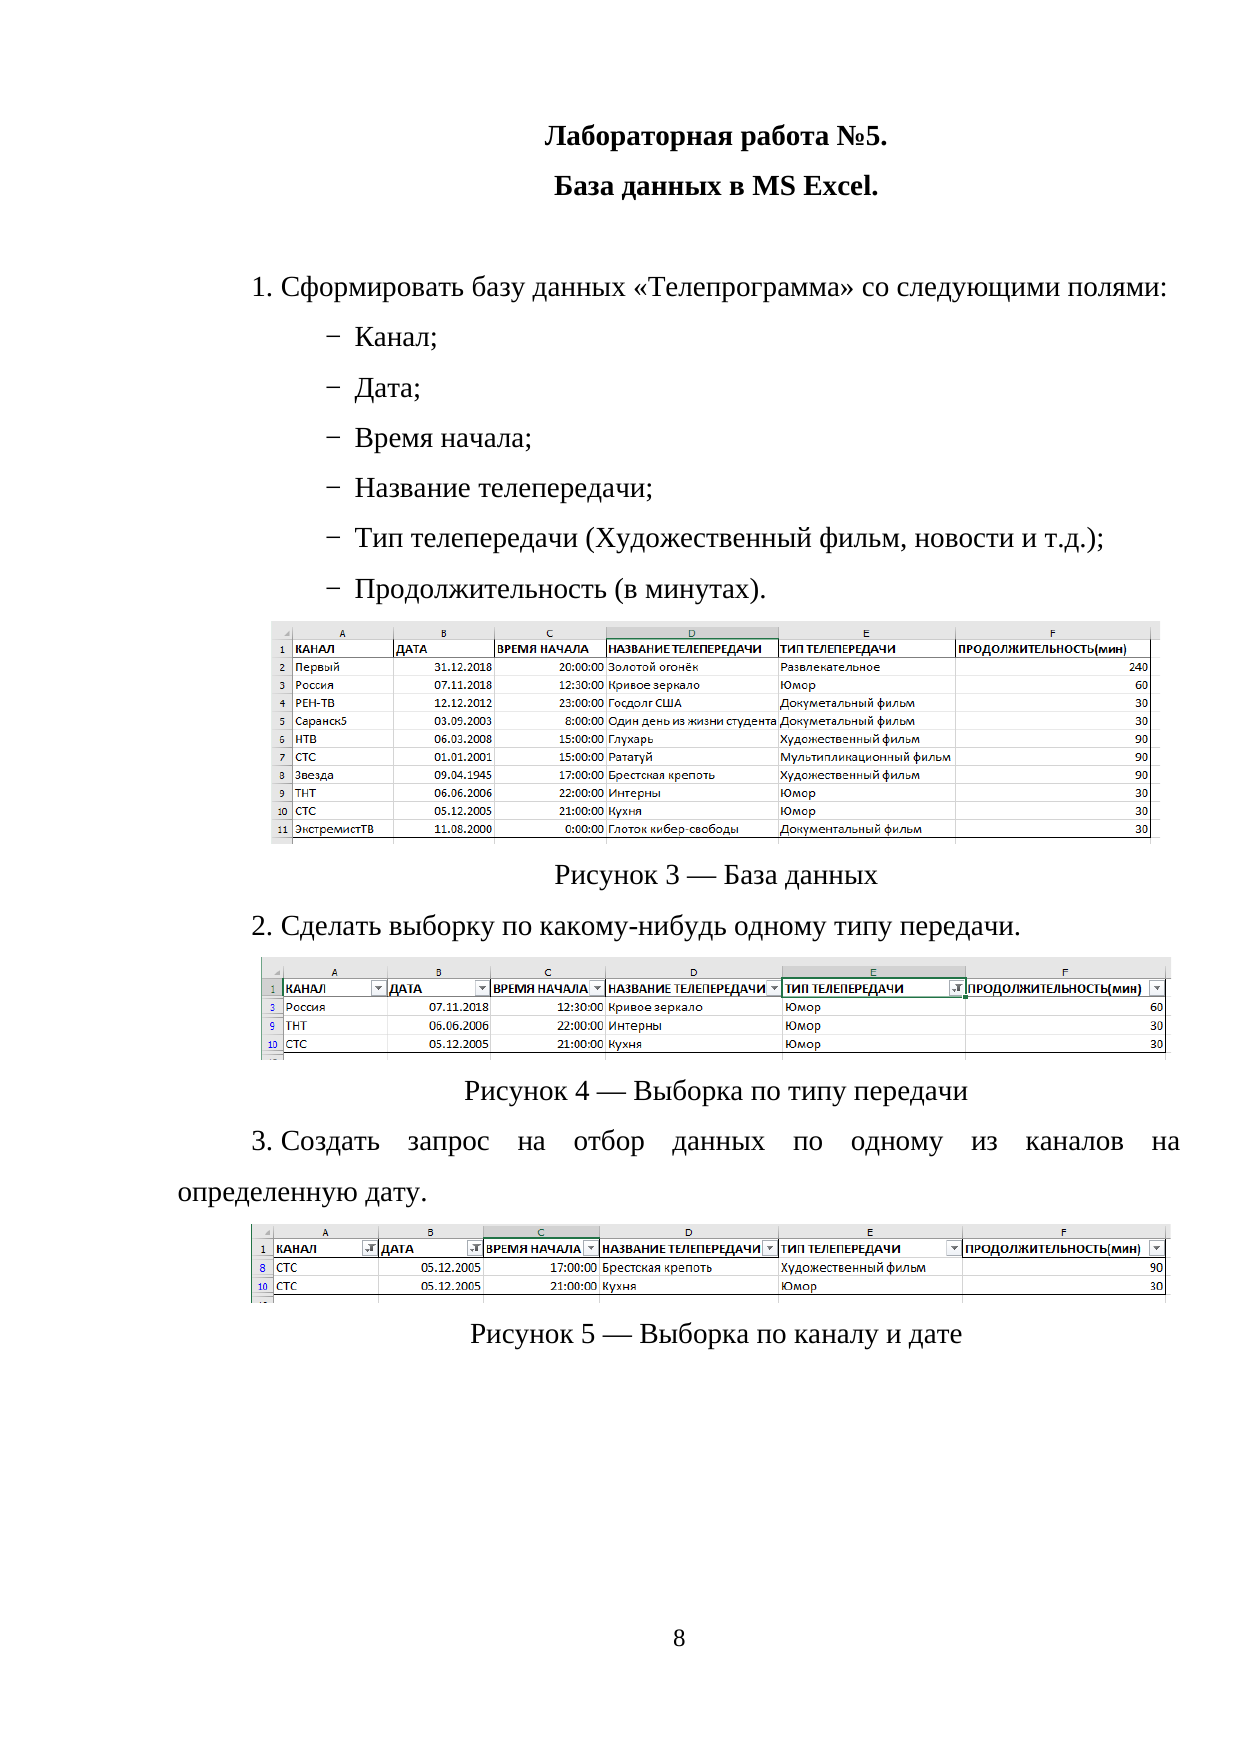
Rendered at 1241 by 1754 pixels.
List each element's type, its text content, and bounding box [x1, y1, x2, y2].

list Рисунок 3 — База данных [177, 857, 1181, 891]
list Создать запрос на отбор данных по одному из каналов на определенную дату. [177, 1123, 1181, 1207]
picture [261, 957, 1172, 1060]
text Лабораторная работа №5. [177, 118, 1181, 152]
list Тип телепередачи (Художественный фильм, новости и т.д.); [177, 521, 1181, 554]
text База данных в MS Excel. [177, 168, 1181, 202]
picture [251, 1224, 1171, 1303]
list Рисунок 4 — Выборка по типу передачи [251, 1073, 1181, 1107]
list Сформировать базу данных «Телепрограмма» со следующими полями: [177, 269, 1181, 303]
list Дата; [177, 370, 1181, 403]
list Продолжительность (в минутах). [177, 571, 1181, 604]
picture [271, 621, 1161, 844]
list Название телепередачи; [177, 470, 1181, 504]
list Время начала; [177, 420, 1181, 453]
list Канал; [177, 319, 1181, 353]
list Рисунок 5 — Выборка по каналу и дате [251, 1316, 1181, 1350]
list Сделать выборку по какому-нибудь одному типу передачи. [177, 908, 1181, 941]
